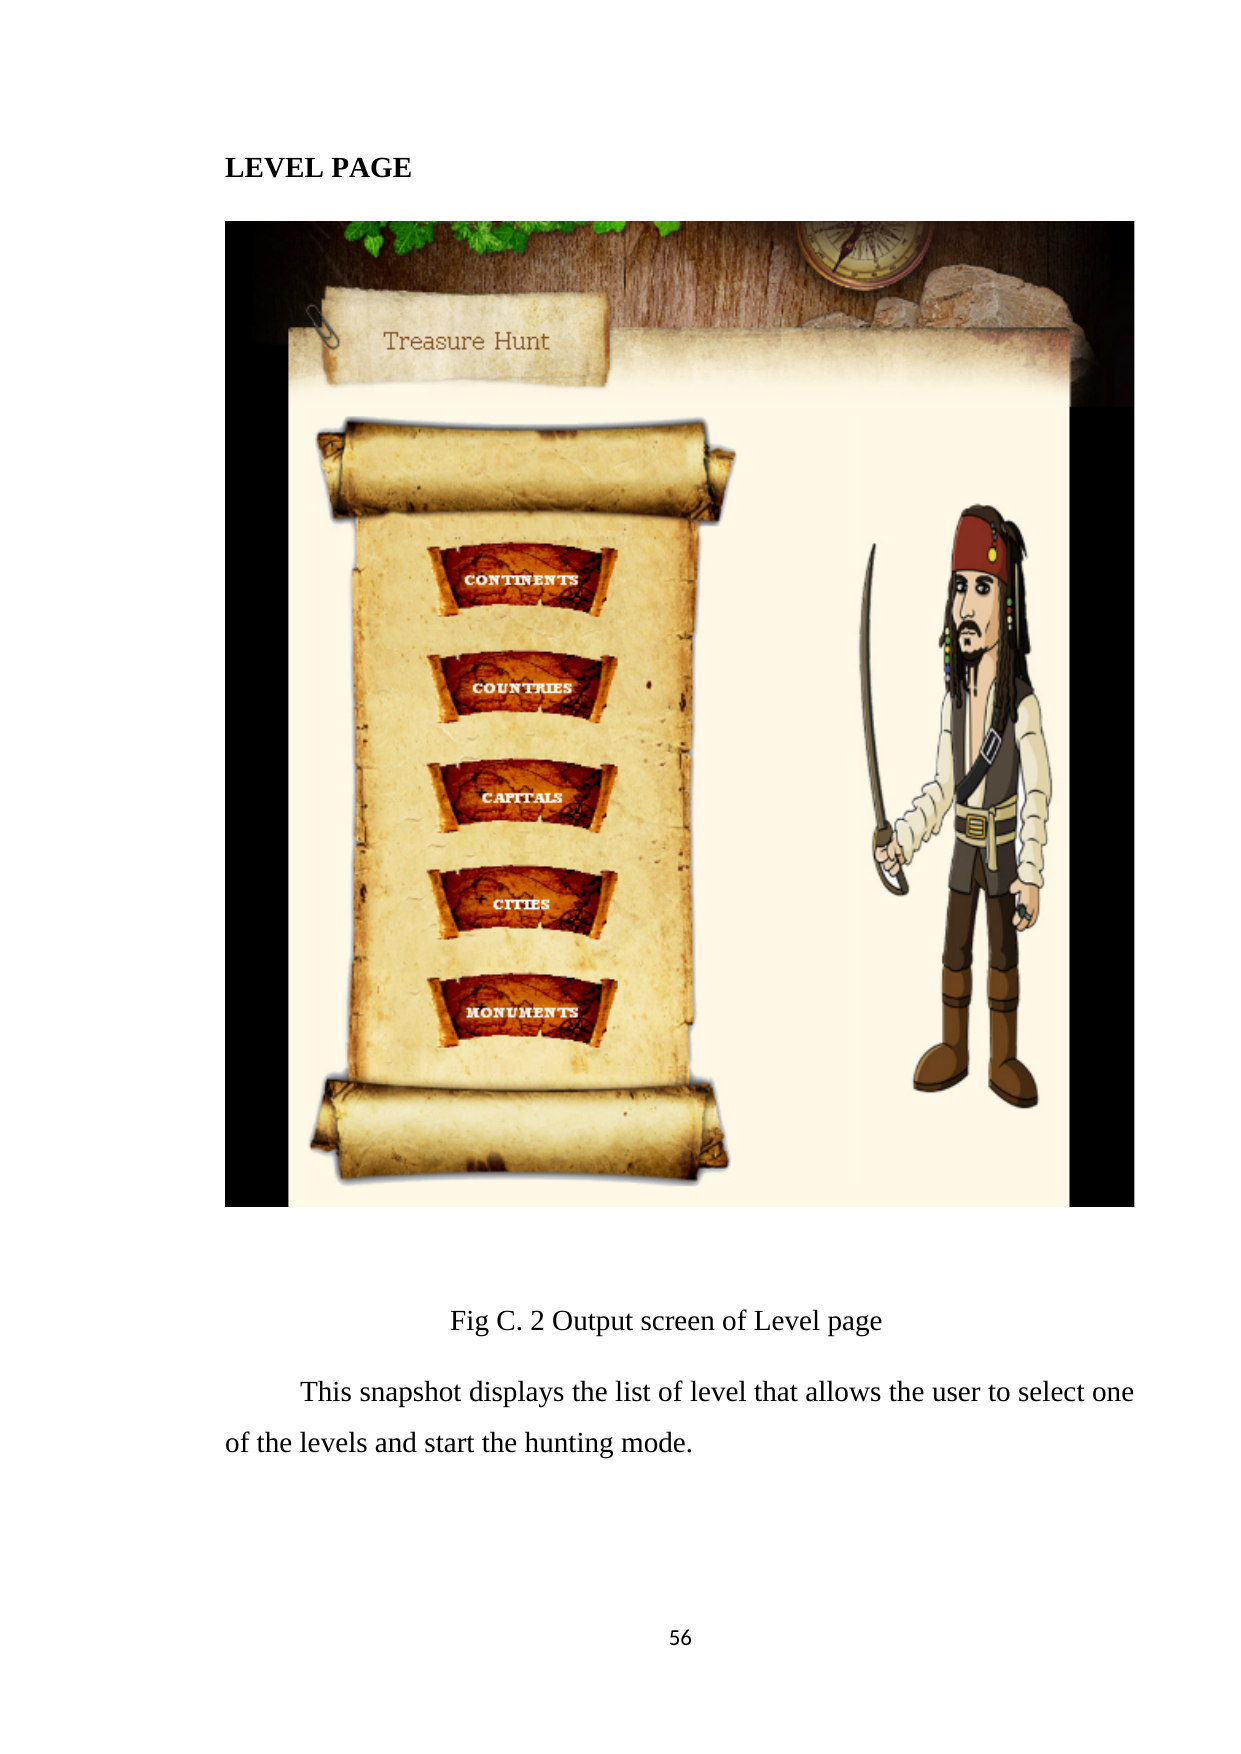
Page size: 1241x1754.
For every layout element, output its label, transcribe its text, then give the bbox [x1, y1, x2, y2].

text Fig C. 2 Output screen of Level page [375, 1303, 1135, 1337]
text This snapshot displays the list of level that allows the user to select one of the levels and start the hunting mode. [225, 1374, 1135, 1458]
text LEVEL PAGE [225, 150, 1135, 183]
picture [225, 221, 1135, 1207]
